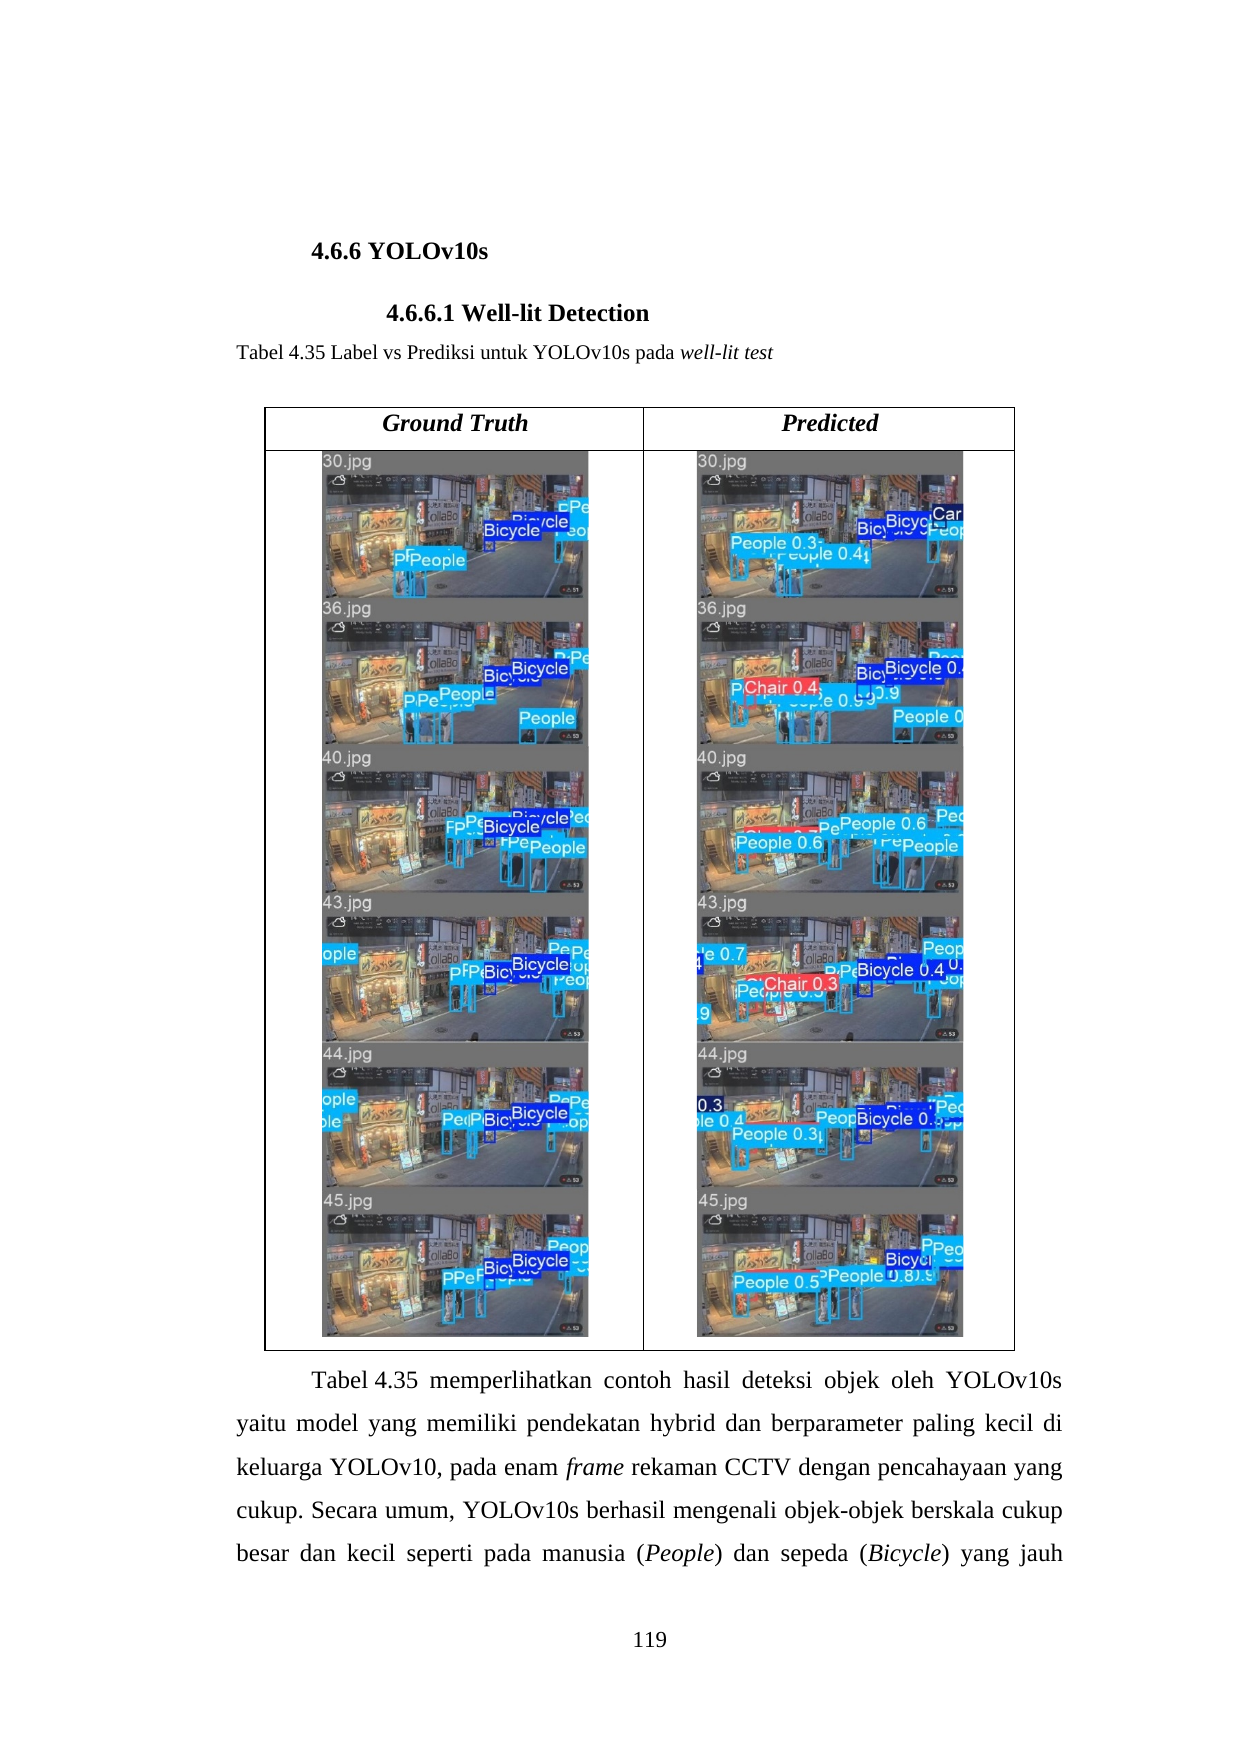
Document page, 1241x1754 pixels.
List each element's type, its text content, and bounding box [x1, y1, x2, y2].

table_header Ground Truth [266, 408, 643, 450]
subtitle 4.6.6.1 Well-lit Detection [311, 298, 1063, 327]
picture [696, 451, 964, 1337]
picture [882, 839, 890, 846]
picture [942, 826, 964, 836]
subtitle 4.6.6 YOLOv10s [236, 236, 1063, 265]
picture [578, 1268, 589, 1272]
table_header Predicted [644, 408, 1014, 450]
table_cell [644, 451, 1014, 1350]
text Tabel 4.35 Label vs Prediksi untuk YOLOv10s pada well-lit test [236, 340, 1063, 364]
picture [322, 451, 589, 1337]
table_cell [266, 451, 643, 1350]
